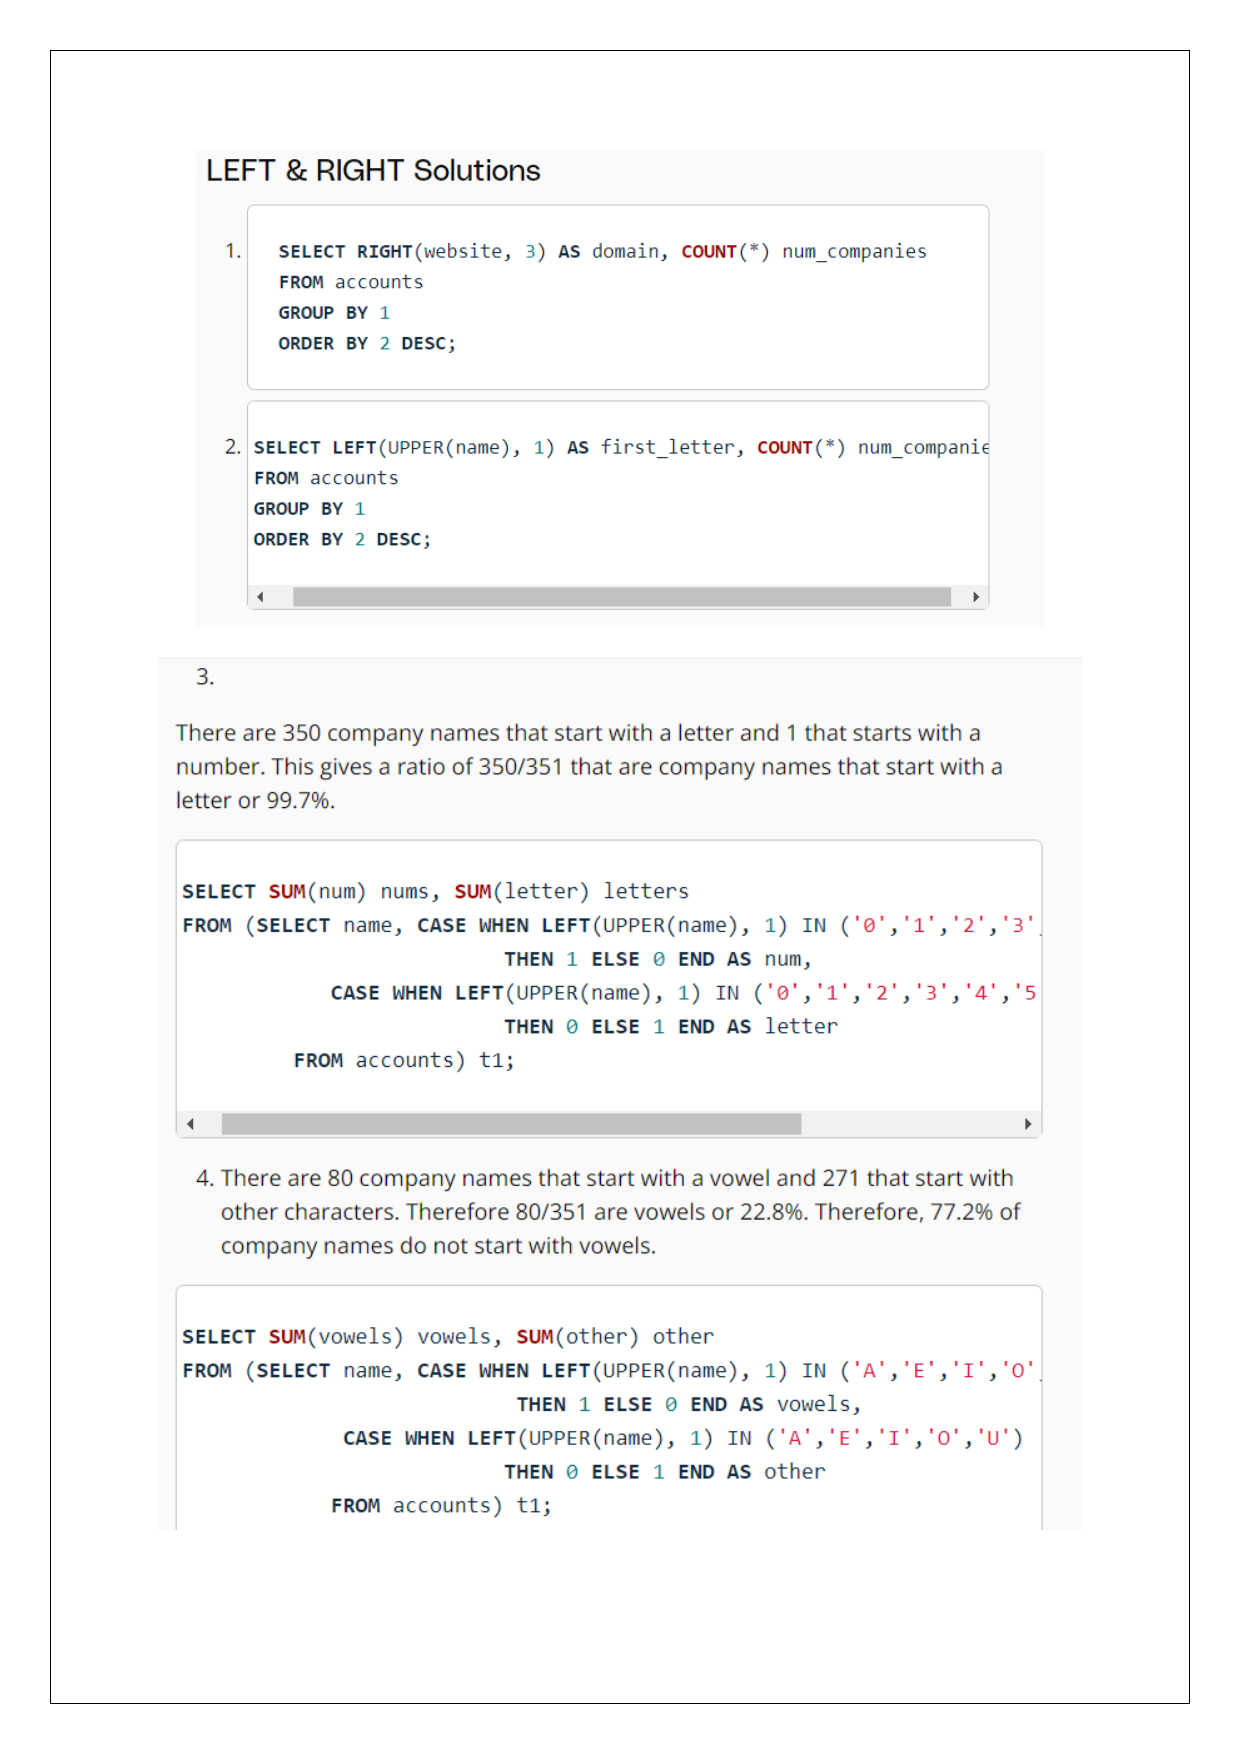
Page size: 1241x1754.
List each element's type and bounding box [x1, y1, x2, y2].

picture [157, 657, 1083, 1530]
picture [195, 150, 1045, 627]
